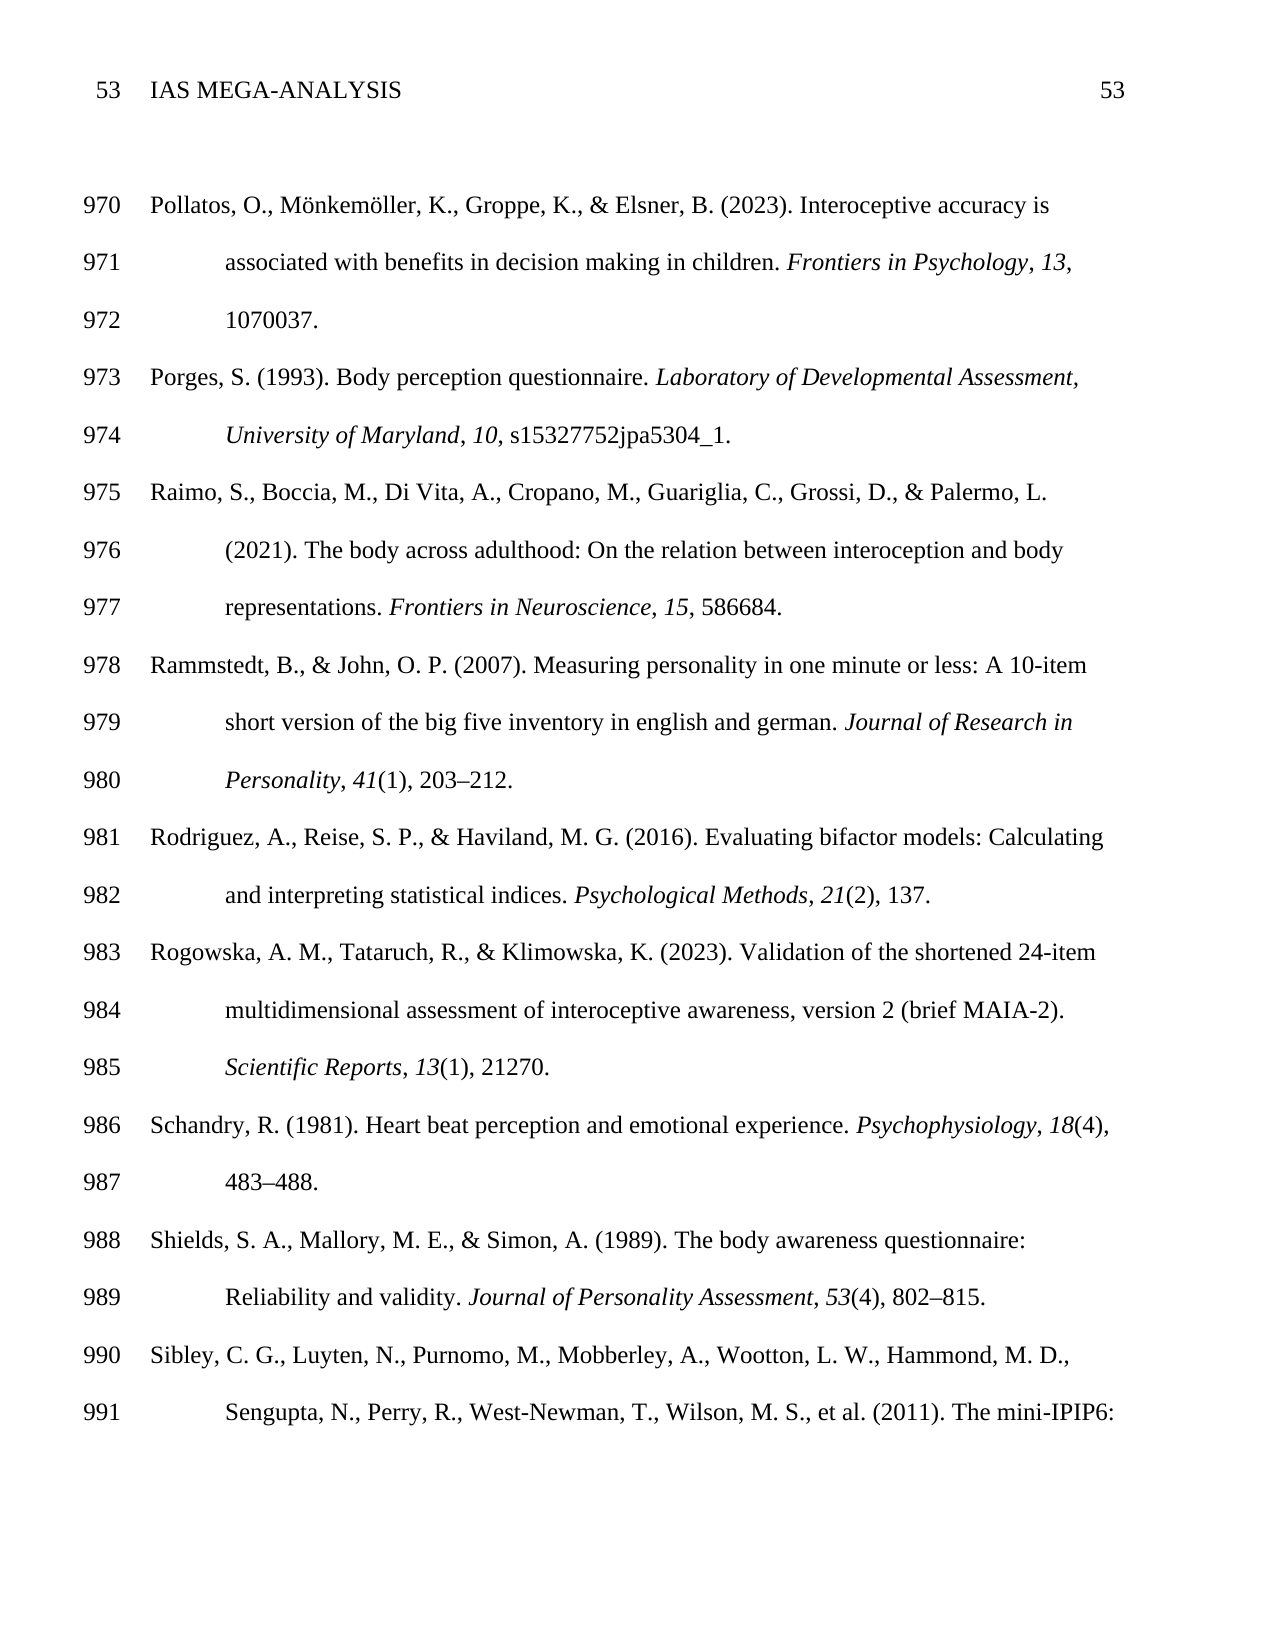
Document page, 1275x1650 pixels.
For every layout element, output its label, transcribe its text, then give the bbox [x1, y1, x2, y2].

text Porges, S. (1993). Body perception questionnaire. Laboratory of Developmental Assessment, University of Maryland, 10, s15327752jpa5304_1. [150, 362, 1125, 449]
text Shields, S. A., Mallory, M. E., & Simon, A. (1989). The body awareness questionnaire: Reliability and validity. Journal of Personality Assessment, 53(4), 802–815. [150, 1225, 1125, 1311]
text Rogowska, A. M., Tataruch, R., & Klimowska, K. (2023). Validation of the shortened 24-item multidimensional assessment of interoceptive awareness, version 2 (brief MAIA-2). Scientific Reports, 13(1), 21270. [150, 937, 1125, 1081]
text Pollatos, O., Mönkemöller, K., Groppe, K., & Elsner, B. (2023). Interoceptive accuracy is associated with benefits in decision making in children. Frontiers in Psychology, 13, 1070037. [150, 190, 1125, 334]
text Schandry, R. (1981). Heart beat perception and emotional experience. Psychophysiology, 18(4), 483–488. [150, 1110, 1125, 1196]
text Rodriguez, A., Reise, S. P., & Haviland, M. G. (2016). Evaluating bifactor models: Calculating and interpreting statistical indices. Psychological Methods, 21(2), 137. [150, 822, 1125, 909]
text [150, 1340, 1125, 1426]
text Raimo, S., Boccia, M., Di Vita, A., Cropano, M., Guariglia, C., Grossi, D., & Palermo, L. (2021). The body across adulthood: On the relation between interoception and body representations. Frontiers in Neuroscience, 15, 586684. [150, 477, 1125, 621]
text Rammstedt, B., & John, O. P. (2007). Measuring personality in one minute or less: A 10-item short version of the big five inventory in english and german. Journal of Research in Personality, 41(1), 203–212. [150, 650, 1125, 794]
